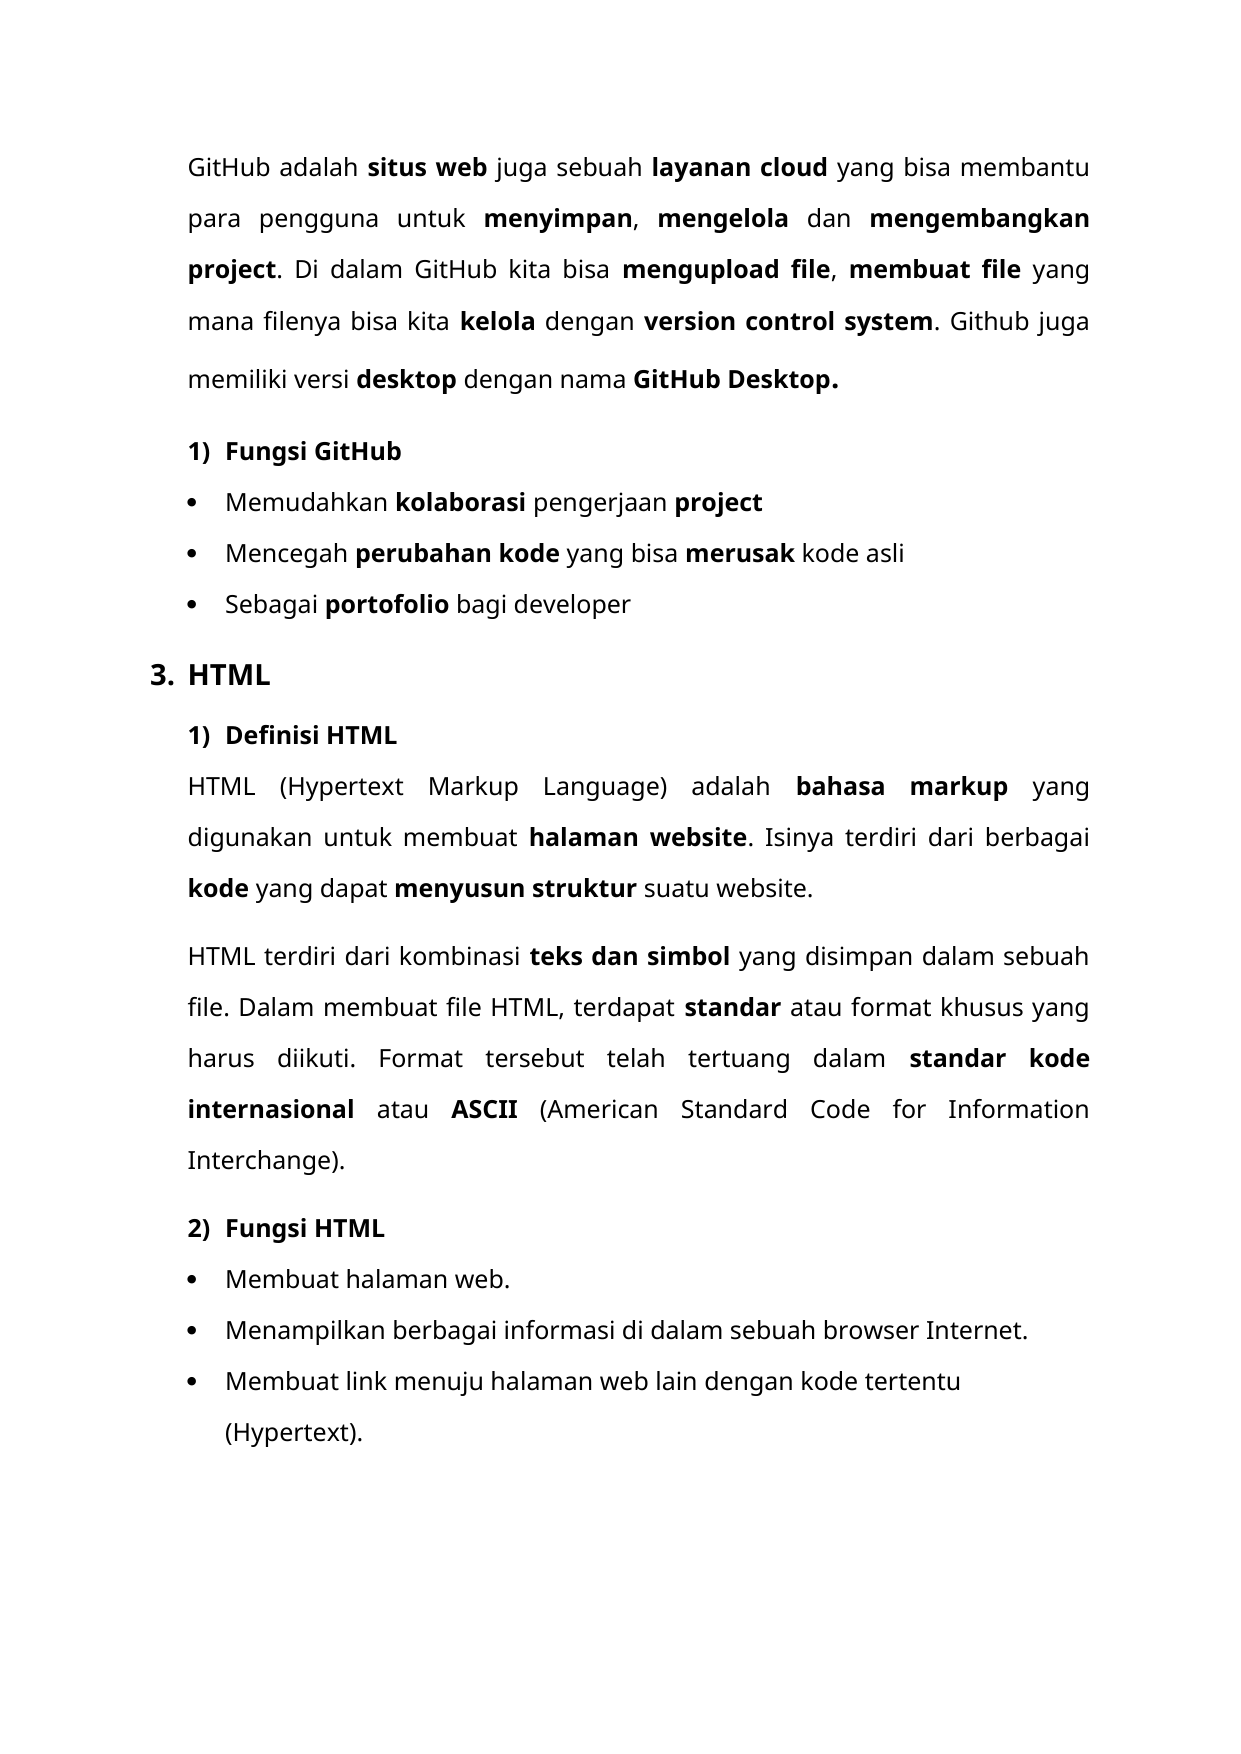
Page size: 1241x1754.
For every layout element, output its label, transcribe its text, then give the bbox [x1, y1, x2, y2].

list Memudahkan kolaborasi pengerjaan project [187, 484, 1090, 518]
subtitle Fungsi HTML [187, 1210, 1090, 1244]
text HTML (Hypertext Markup Language) adalah bahasa markup yang digunakan untuk membuat halaman website. Isinya terdiri dari berbagai kode yang dapat menyusun struktur suatu website. [187, 769, 1090, 905]
list Menampilkan berbagai informasi di dalam sebuah browser Internet. [187, 1312, 1090, 1346]
list Membuat halaman web. [187, 1261, 1090, 1295]
subtitle Fungsi GitHub [187, 433, 1090, 467]
subtitle Definisi HTML [187, 718, 1090, 752]
text GitHub adalah situs web juga sebuah layanan cloud yang bisa membantu para pengguna untuk menyimpan, mengelola dan mengembangkan project. Di dalam GitHub kita bisa mengupload file, membuat file yang mana filenya bisa kita kelola dengan version control system. Github juga memiliki versi desktop dengan nama GitHub Desktop. [187, 150, 1090, 397]
text HTML terdiri dari kombinasi teks dan simbol yang disimpan dalam sebuah file. Dalam membuat file HTML, terdapat standar atau format khusus yang harus diikuti. Format tersebut telah tertuang dalam standar kode internasional atau ASCII (American Standard Code for Information Interchange). [187, 938, 1090, 1177]
list Membuat link menuju halaman web lain dengan kode tertentu (Hypertext). [187, 1363, 1090, 1448]
list Mencegah perubahan kode yang bisa merusak kode asli [187, 535, 1090, 569]
list Sebagai portofolio bagi developer [187, 586, 1090, 620]
subtitle HTML [150, 654, 1090, 694]
